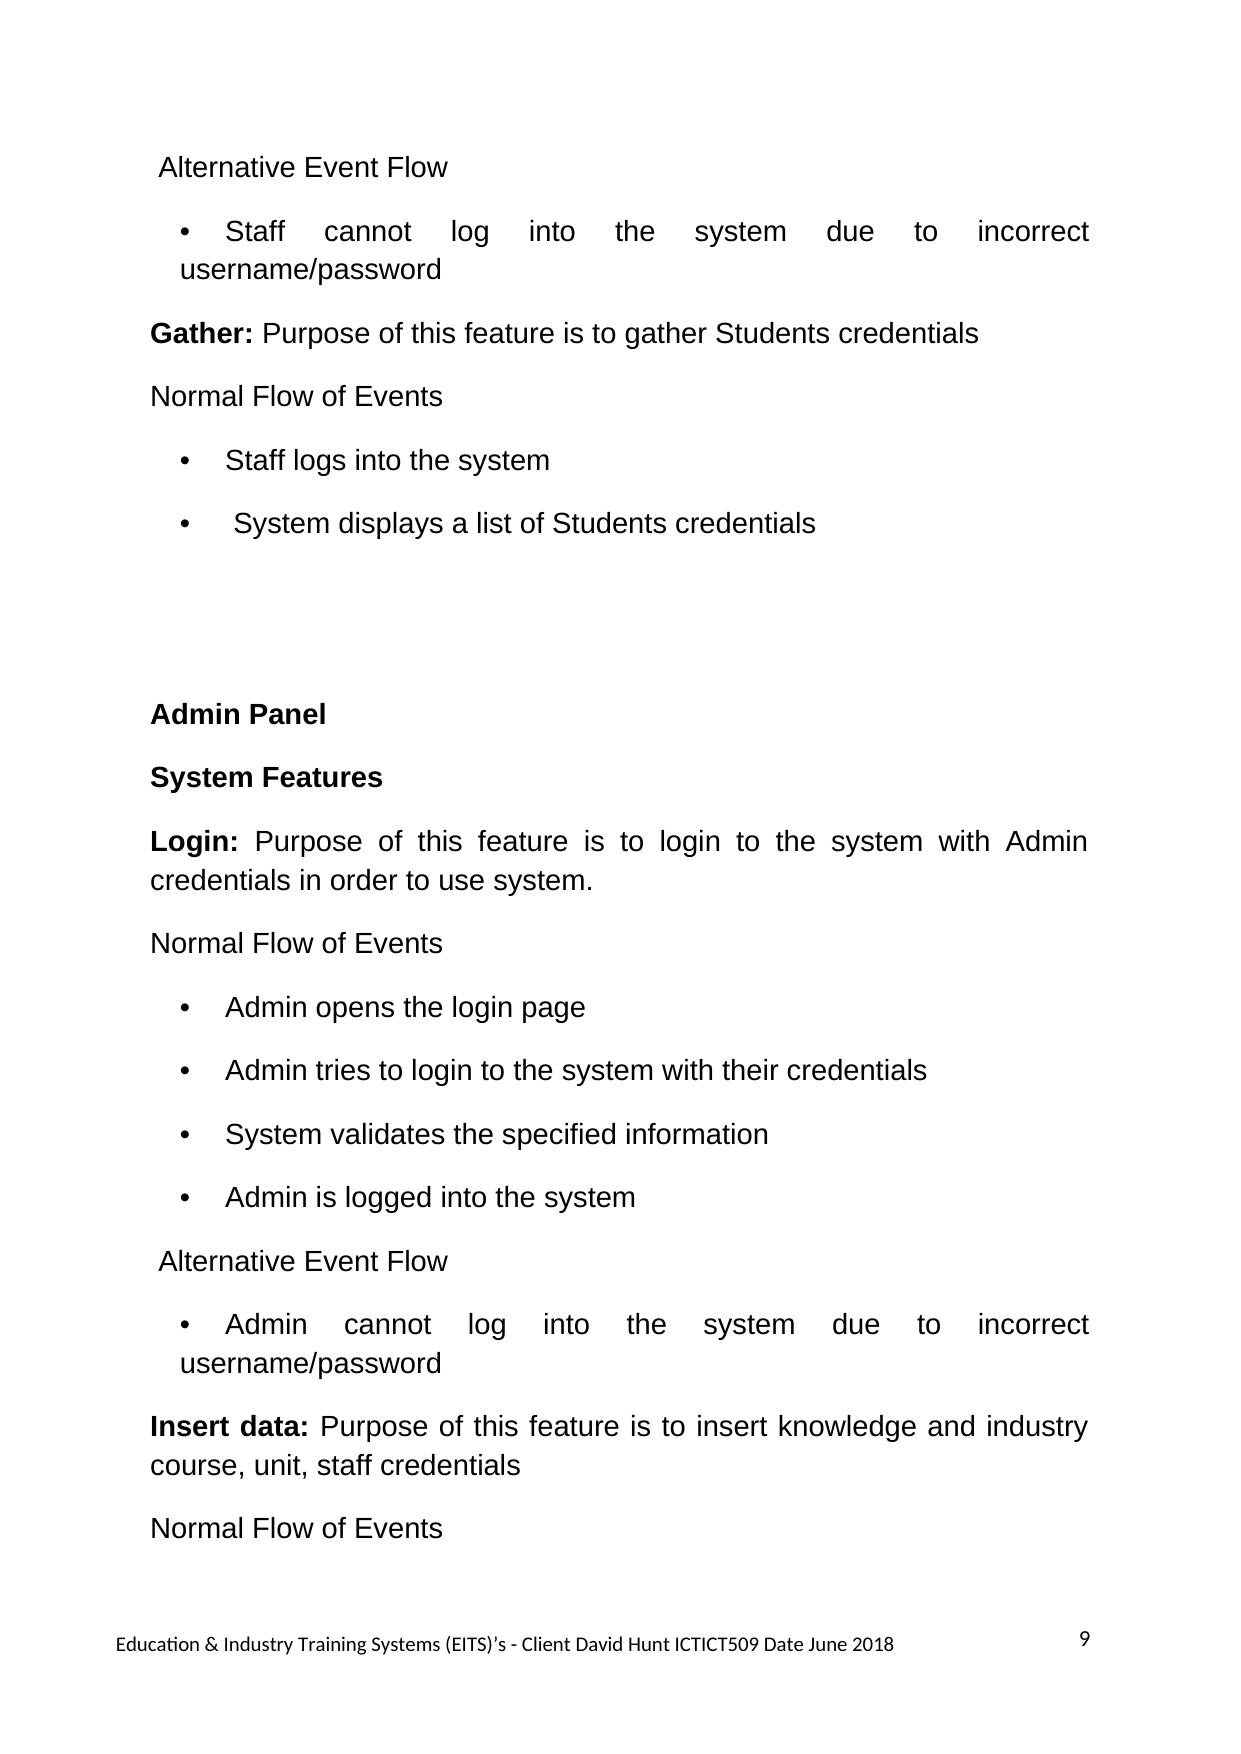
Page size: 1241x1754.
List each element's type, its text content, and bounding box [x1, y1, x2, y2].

text • Admin cannot log into the system due to incorrect username/password [179, 1307, 1090, 1379]
text Alternative Event Flow [150, 150, 1090, 183]
text System Features [150, 760, 1090, 794]
text Gather: Purpose of this feature is to gather Students credentials [150, 316, 1090, 349]
text Normal Flow of Events [150, 379, 1090, 413]
text • System validates the specified information [179, 1117, 1090, 1150]
text Normal Flow of Events [150, 926, 1090, 959]
text • Staff cannot log into the system due to incorrect username/password [179, 213, 1090, 286]
text • Staff logs into the system [179, 443, 1090, 476]
text • Admin opens the login page [179, 989, 1090, 1023]
text Alternative Event Flow [150, 1244, 1090, 1277]
text Login: Purpose of this feature is to login to the system with Admin credentials in order to use system. [150, 824, 1090, 896]
text • Admin is logged into the system [179, 1180, 1090, 1214]
text Insert data: Purpose of this feature is to insert knowledge and industry course, unit, staff credentials [150, 1409, 1090, 1481]
text Normal Flow of Events [150, 1511, 1090, 1545]
text Admin Panel [150, 697, 1090, 730]
text • System displays a list of Students credentials [179, 506, 1090, 540]
text • Admin tries to login to the system with their credentials [179, 1053, 1090, 1087]
